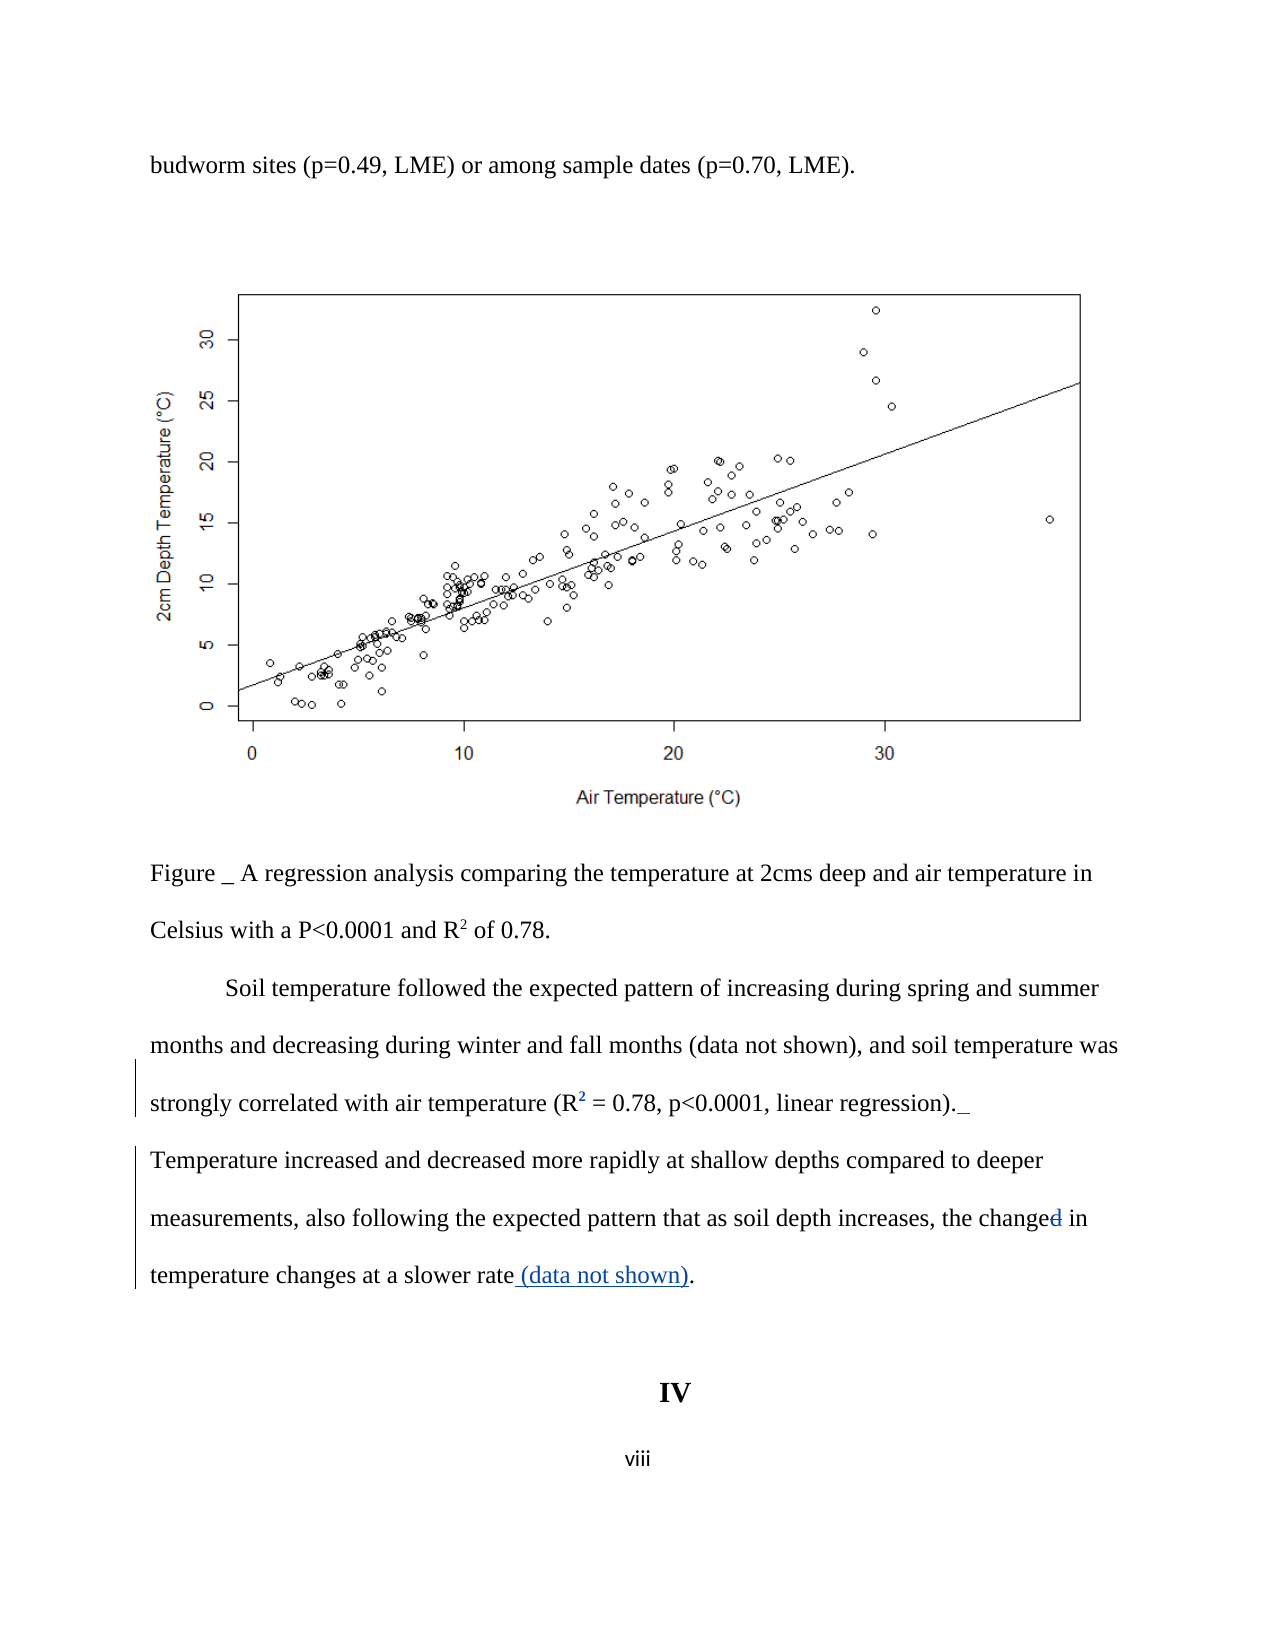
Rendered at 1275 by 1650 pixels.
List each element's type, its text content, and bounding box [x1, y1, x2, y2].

picture [150, 206, 1125, 831]
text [150, 150, 1125, 206]
text Soil temperature followed the expected pattern of increasing during spring and summer months and decreasing during winter and fall months (data not shown), and soil temperature was strongly correlated with air temperature (R2 = 0.78, p<0.0001, linear regression). [150, 973, 1125, 1117]
text IV [150, 1376, 1125, 1409]
text Temperature increased and decreased more rapidly at shallow depths compared to deeper measurements, also following the expected pattern that as soil depth increases, the change in temperature changes at a slower rate. [150, 1146, 1125, 1289]
text Figure _ A regression analysis comparing the temperature at 2cms deep and air temperature in Celsius with a P<0.0001 and R2 of 0.78. [150, 858, 1125, 944]
